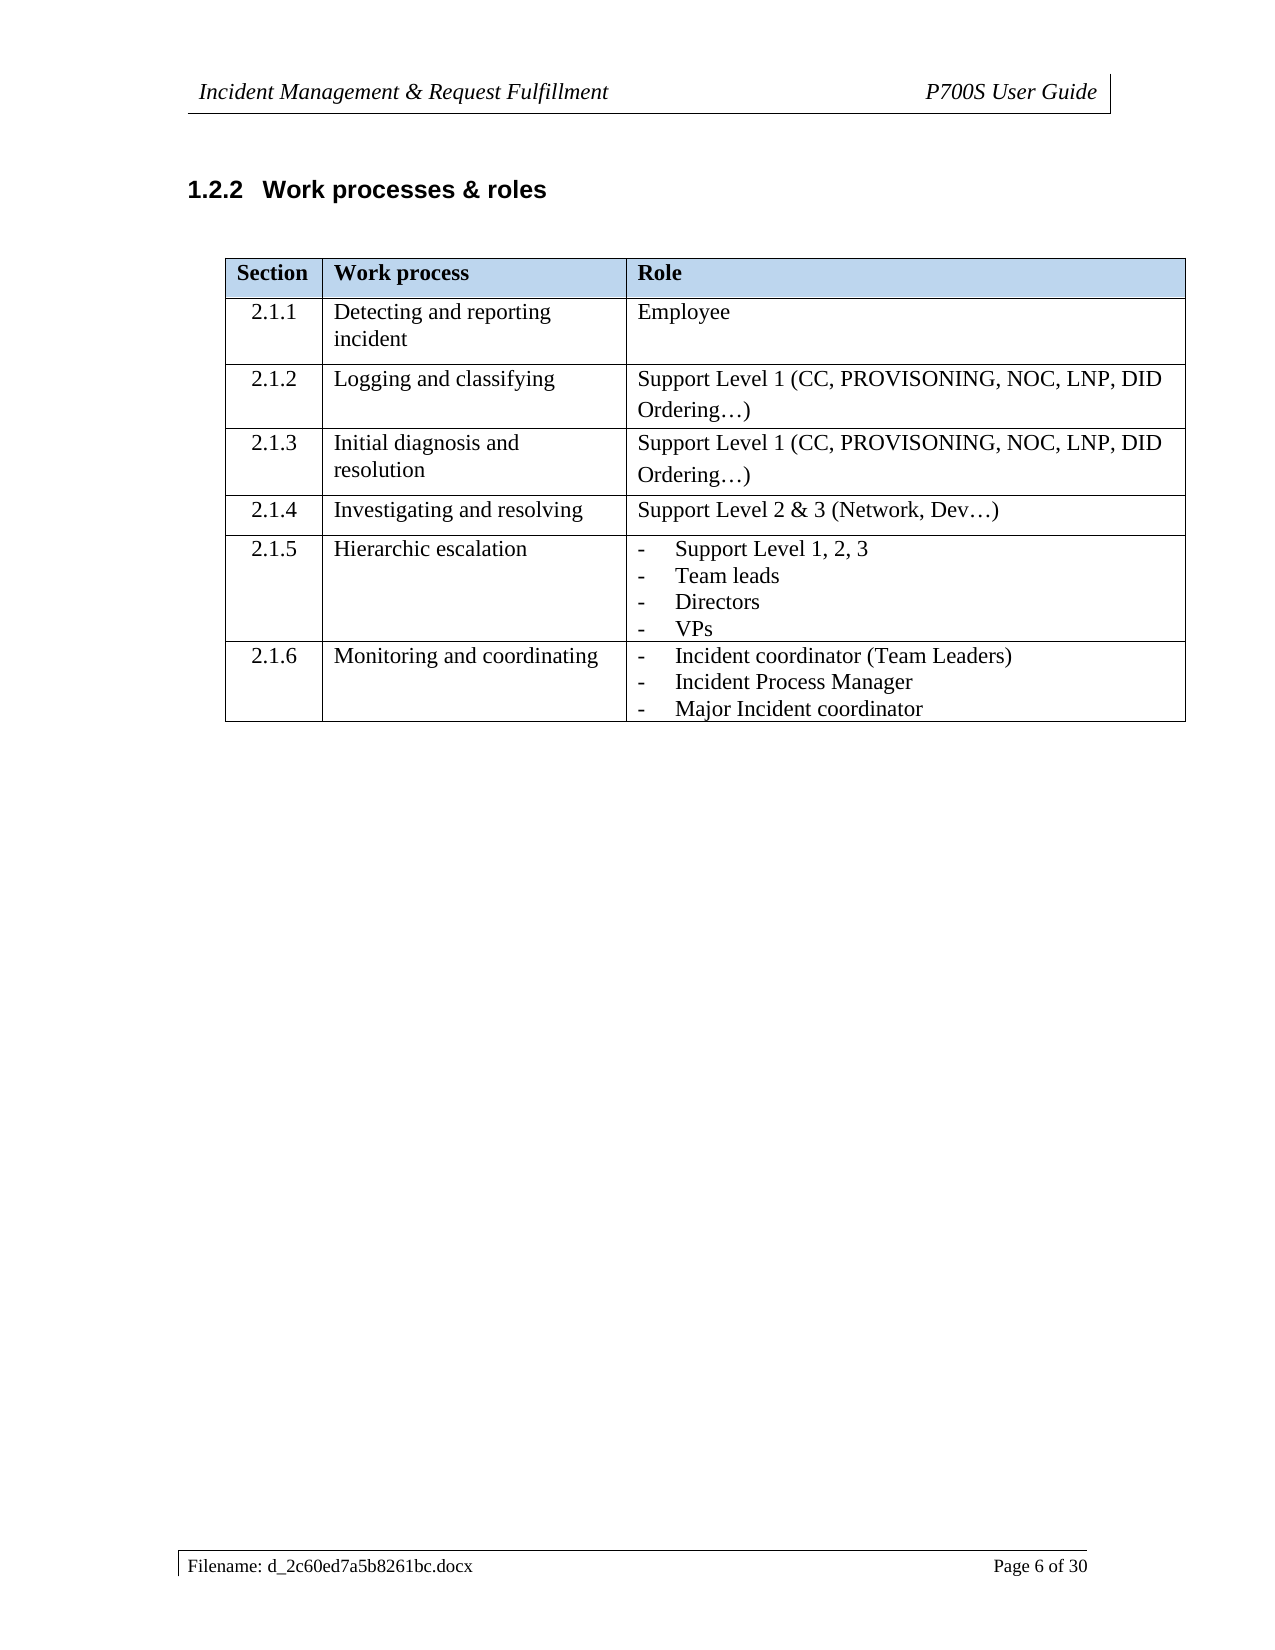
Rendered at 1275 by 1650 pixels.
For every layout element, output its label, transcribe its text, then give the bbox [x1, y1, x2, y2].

subtitle Work processes & roles [187, 175, 1087, 204]
table_cell Support Level 2 & 3 (Network, Dev…) [627, 496, 1185, 534]
table_cell Detecting and reporting incident [323, 299, 626, 364]
table_cell Investigating and resolving [323, 496, 626, 534]
table_header Role [627, 259, 1185, 297]
table_cell 2.1.2 [226, 365, 322, 428]
table_cell Support Level 1, 2, 3 Team leads Directors VPs [627, 536, 1185, 641]
table_header Section [226, 259, 322, 297]
table_cell Support Level 1 (CC, PROVISONING, NOC, LNP, DID Ordering…) [627, 429, 1185, 494]
table_cell Support Level 1 (CC, PROVISONING, NOC, LNP, DID Ordering…) [627, 365, 1185, 428]
table_cell 2.1.6 [226, 642, 322, 721]
table_cell Monitoring and coordinating [323, 642, 626, 721]
table_cell Employee [627, 299, 1185, 364]
table_cell Incident coordinator (Team Leaders) Incident Process Manager Major Incident coordinator [627, 642, 1185, 721]
table_cell Hierarchic escalation [323, 536, 626, 641]
table_cell 2.1.5 [226, 536, 322, 641]
table_cell 2.1.3 [226, 429, 322, 494]
table_cell 2.1.4 [226, 496, 322, 534]
table_header Work process [323, 259, 626, 297]
table_cell Initial diagnosis and resolution [323, 429, 626, 494]
table_cell 2.1.1 [226, 299, 322, 364]
table_cell Logging and classifying [323, 365, 626, 428]
